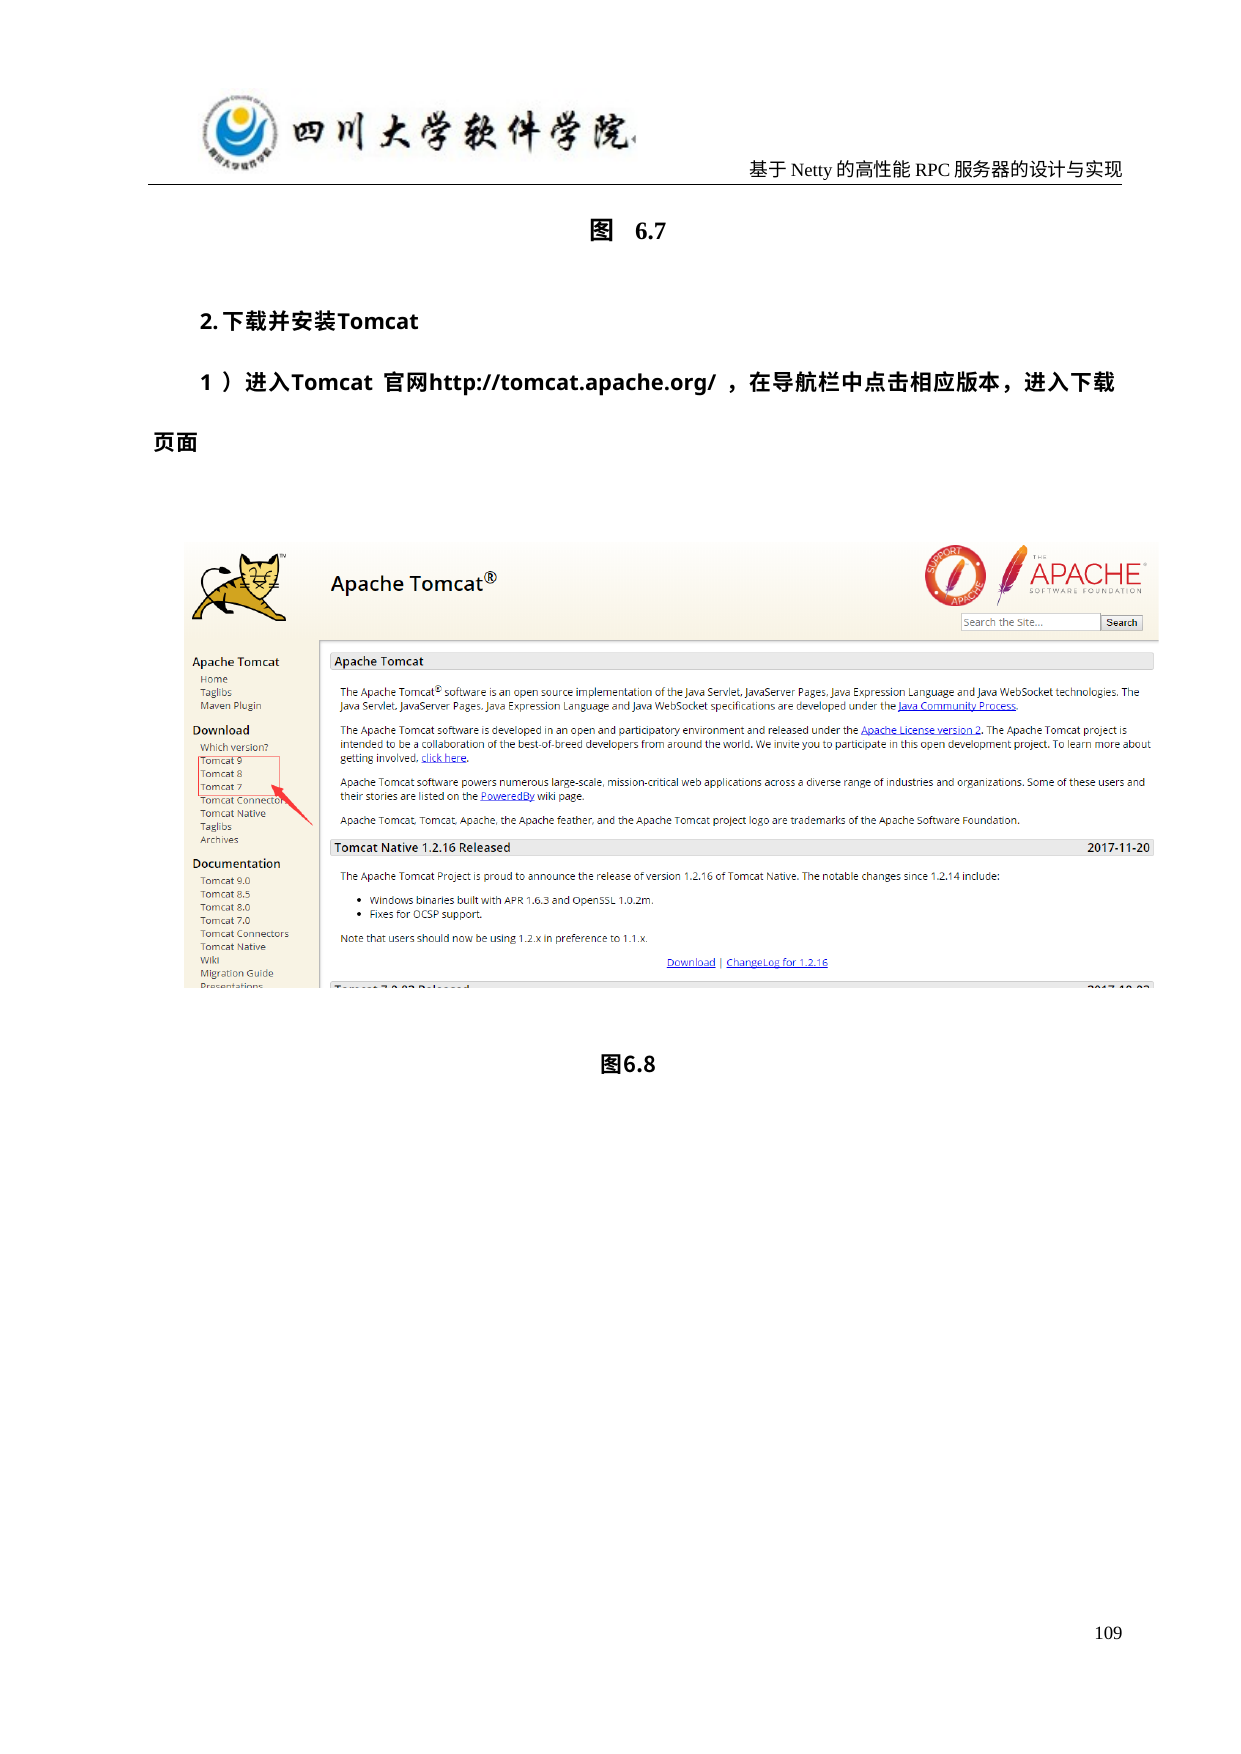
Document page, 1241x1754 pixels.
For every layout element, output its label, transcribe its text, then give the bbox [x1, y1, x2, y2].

picture [197, 88, 639, 177]
text 图6.7 [154, 198, 1116, 259]
picture [184, 542, 1159, 988]
text 2.下载并安装Tomcat [154, 289, 1116, 350]
text 1）进入Tomcat官网http://tomcat.apache.org/，在导航栏中点击相应版本，进入下载页面 [154, 350, 1116, 471]
